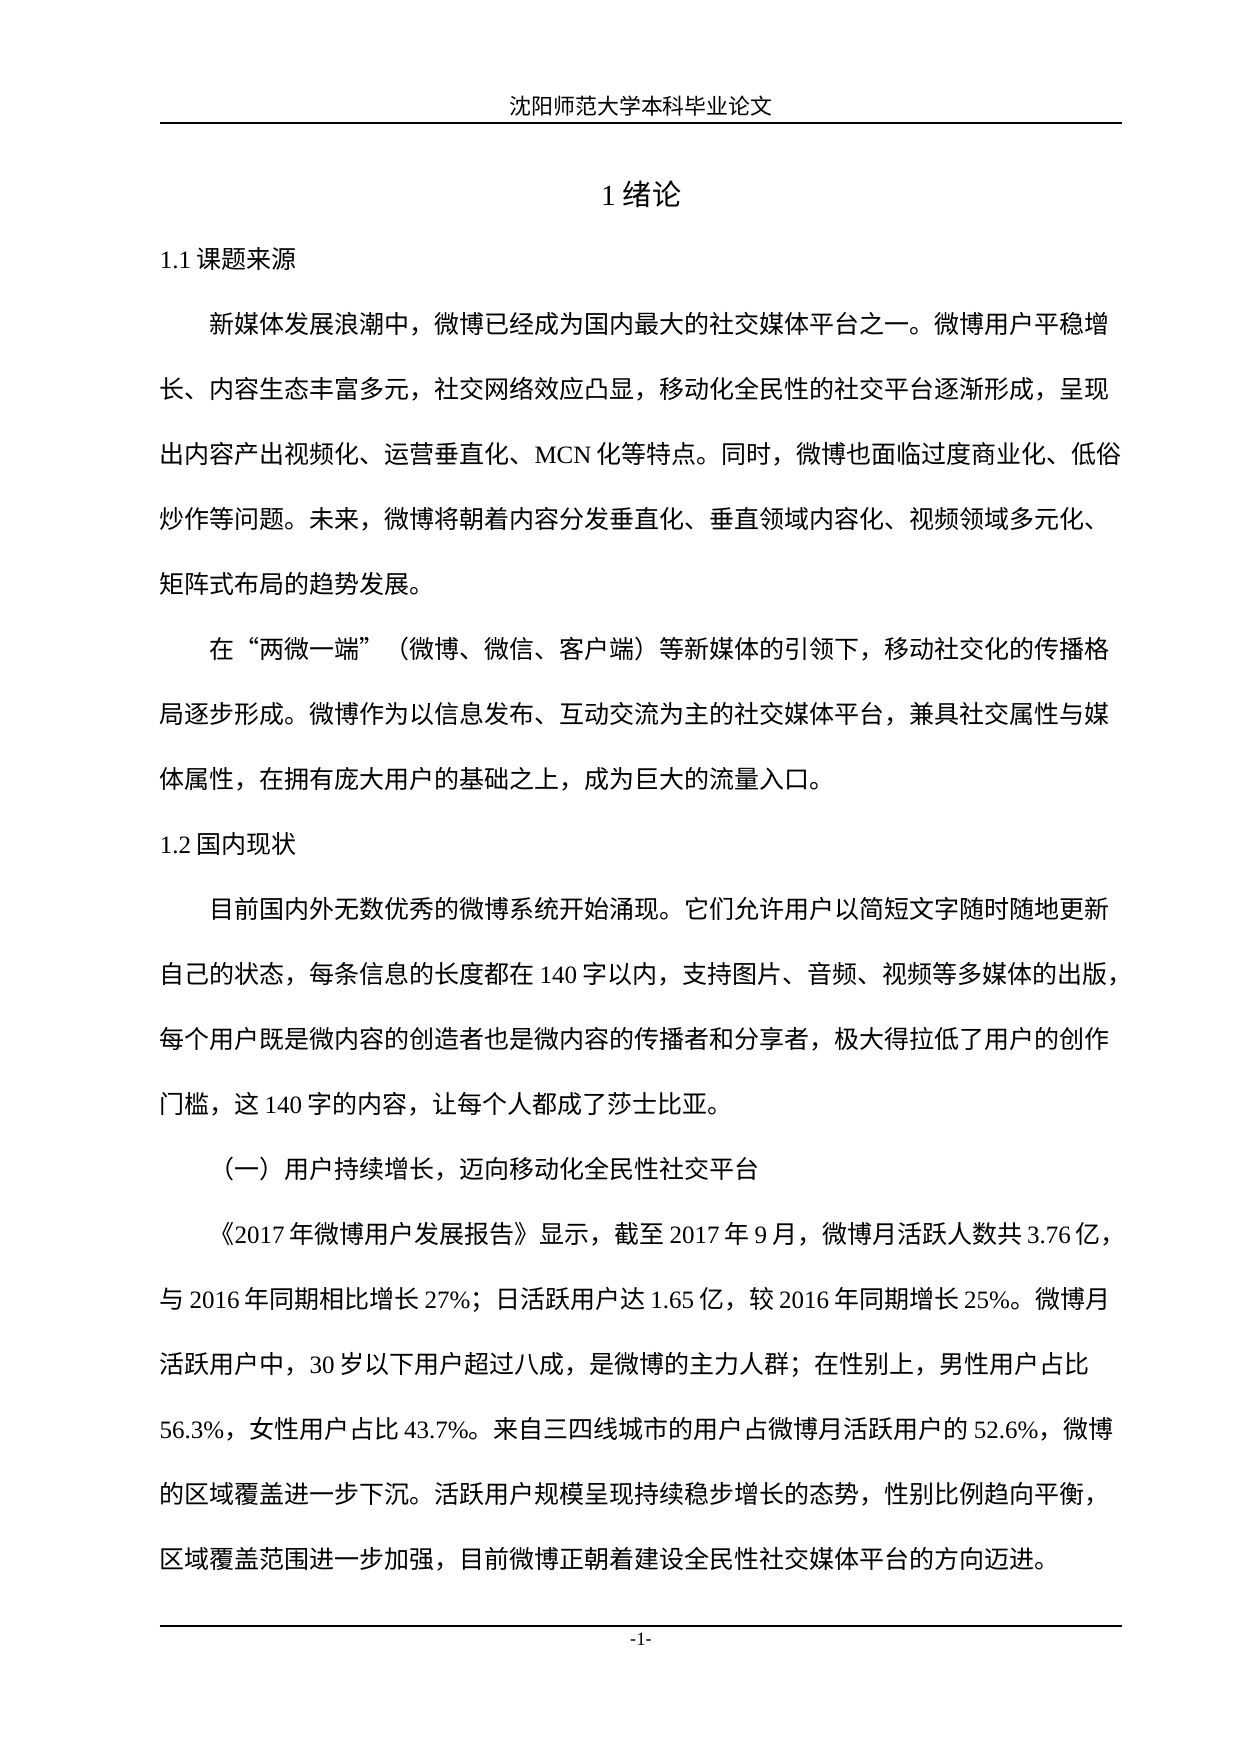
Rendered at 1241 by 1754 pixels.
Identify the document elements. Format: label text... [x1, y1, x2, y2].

text （一）用户持续增长，迈向移动化全民性社交平台 [159, 1135, 1122, 1200]
text 新媒体发展浪潮中，微博已经成为国内最大的社交媒体平台之一。微博用户平稳增长、内容生态丰富多元，社交网络效应凸显，移动化全民性的社交平台逐渐形成，呈现出内容产出视频化、运营垂直化、MCN化等特点。同时，微博也面临过度商业化、低俗炒作等问题。未来，微博将朝着内容分发垂直化、垂直领域内容化、视频领域多元化、矩阵式布局的趋势发展。 [159, 290, 1122, 615]
subtitle 1 绪论 [159, 160, 1122, 225]
subtitle 1.2国内现状 [159, 810, 1122, 875]
subtitle 1.1课题来源 [159, 225, 1122, 290]
text 《2017年微博用户发展报告》显示，截至2017年9月，微博月活跃人数共3.76亿，与2016年同期相比增长27%；日活跃用户达1.65亿，较2016年同期增长25%。微博月活跃用户中，30岁以下用户超过八成，是微博的主力人群；在性别上，男性用户占比56.3%，女性用户占比43.7%。来自三四线城市的用户占微博月活跃用户的52.6%，微博的区域覆盖进一步下沉。活跃用户规模呈现持续稳步增长的态势，性别比例趋向平衡，区域覆盖范围进一步加强，目前微博正朝着建设全民性社交媒体平台的方向迈进。 [159, 1200, 1122, 1590]
text 目前国内外无数优秀的微博系统开始涌现。它们允许用户以简短文字随时随地更新自己的状态，每条信息的长度都在140字以内，支持图片、音频、视频等多媒体的出版，每个用户既是微内容的创造者也是微内容的传播者和分享者，极大得拉低了用户的创作门槛，这140字的内容，让每个人都成了莎士比亚。 [159, 875, 1122, 1135]
text 在“两微一端”（微博、微信、客户端）等新媒体的引领下，移动社交化的传播格局逐步形成。微博作为以信息发布、互动交流为主的社交媒体平台，兼具社交属性与媒体属性，在拥有庞大用户的基础之上，成为巨大的流量入口。 [159, 615, 1122, 810]
